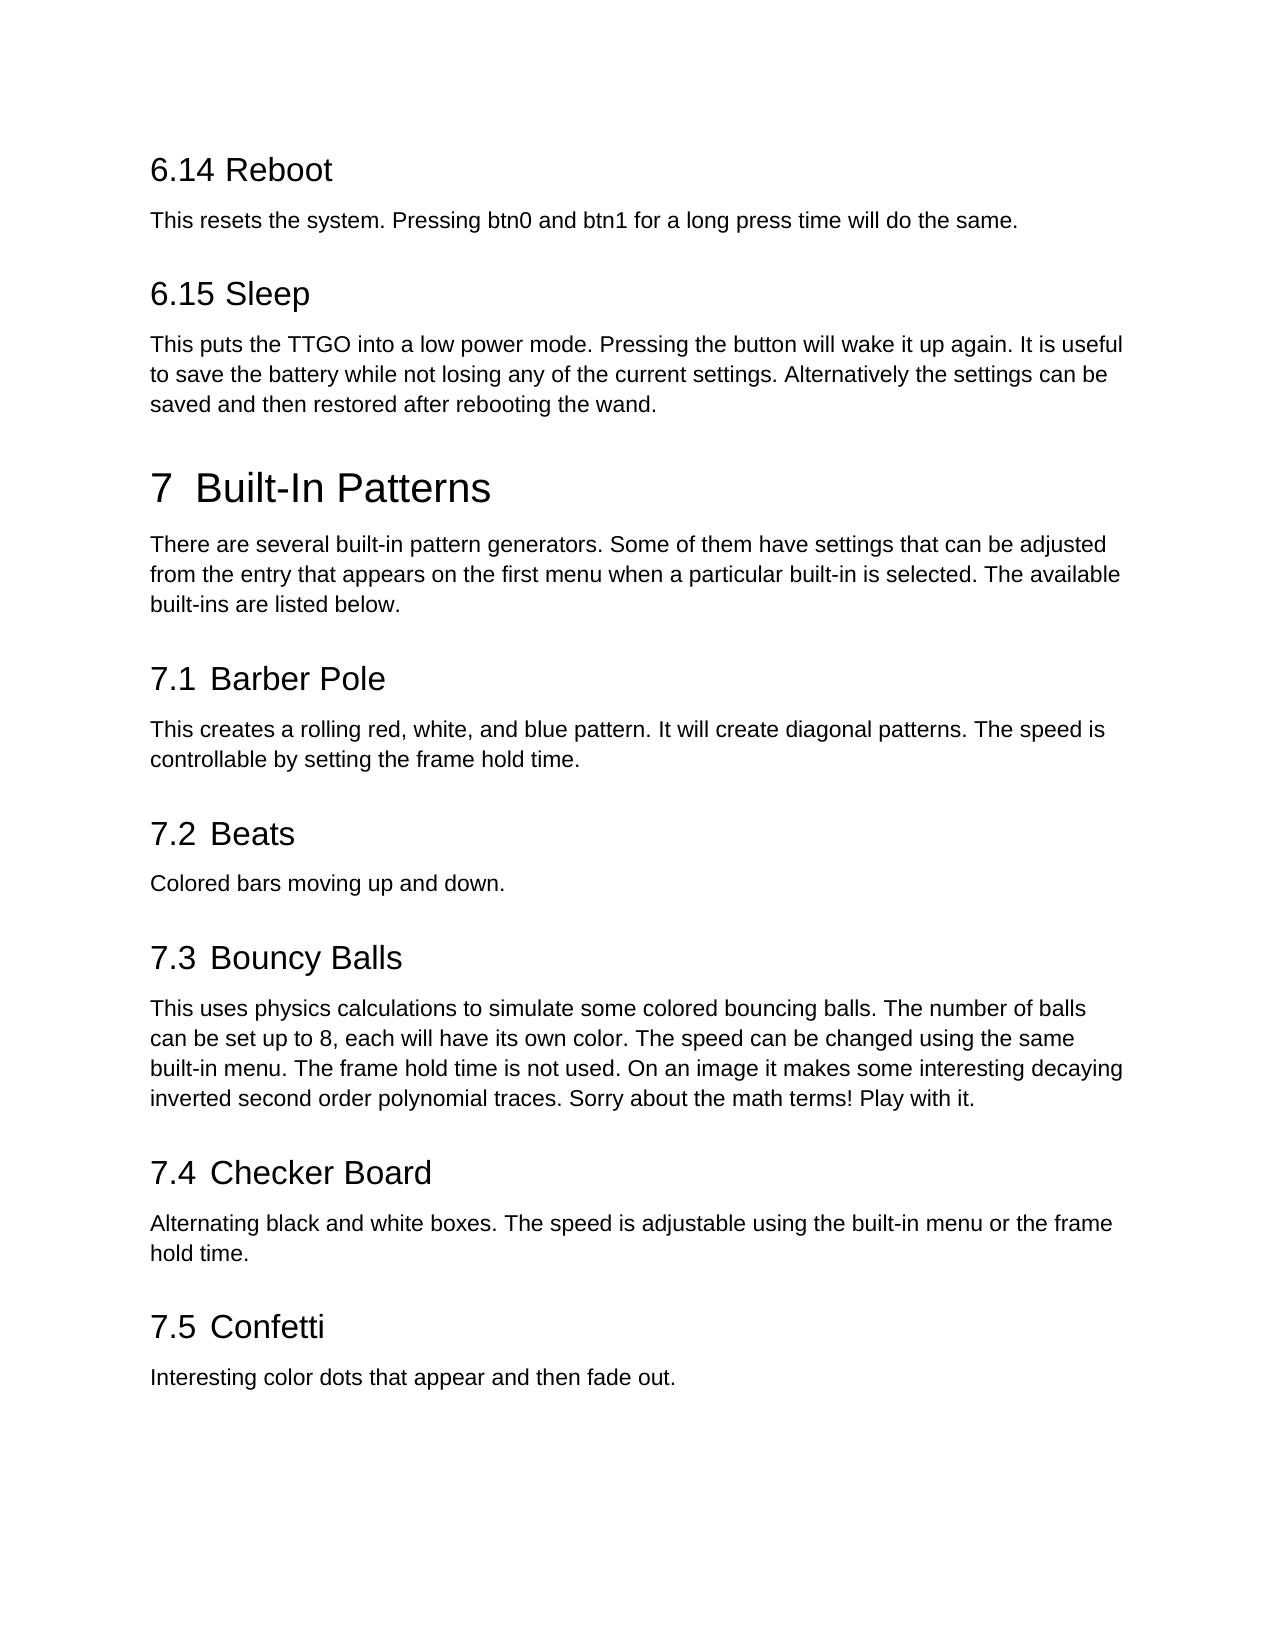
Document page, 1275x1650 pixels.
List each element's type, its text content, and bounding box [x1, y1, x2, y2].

text This uses physics calculations to simulate some colored bouncing balls. The number of balls can be set up to 8, each will have its own color. The speed can be changed using the same built-in menu. The frame hold time is not used. On an image it makes some interesting decaying inverted second order polynomial traces. Sorry about the math terms! Play with it. [150, 995, 1125, 1112]
text Colored bars moving up and down. [150, 870, 1125, 897]
subtitle Barber Pole [150, 659, 1125, 697]
text Alternating black and white boxes. The speed is adjustable using the built-in menu or the frame hold time. [150, 1210, 1125, 1266]
subtitle Checker Board [150, 1153, 1125, 1191]
text This puts the TTGO into a low power mode. Pressing the button will wake it up again. It is useful to save the battery while not losing any of the current settings. Alternatively the settings can be saved and then restored after rebooting the wand. [150, 331, 1125, 418]
text There are several built-in pattern generators. Some of them have settings that can be adjusted from the entry that appears on the first menu when a particular built-in is selected. The available built-ins are listed below. [150, 531, 1125, 618]
text This creates a rolling red, white, and blue pattern. It will create diagonal patterns. The speed is controllable by setting the frame hold time. [150, 716, 1125, 772]
text Interesting color dots that appear and then fade out. [150, 1364, 1125, 1391]
text This resets the system. Pressing btn0 and btn1 for a long press time will do the same. [150, 207, 1125, 233]
subtitle Built-In Patterns [150, 463, 1125, 511]
subtitle Sleep [150, 274, 1125, 313]
subtitle Reboot [150, 150, 1125, 188]
subtitle Bouncy Balls [150, 938, 1125, 976]
subtitle Confetti [150, 1308, 1125, 1346]
subtitle Beats [150, 814, 1125, 852]
